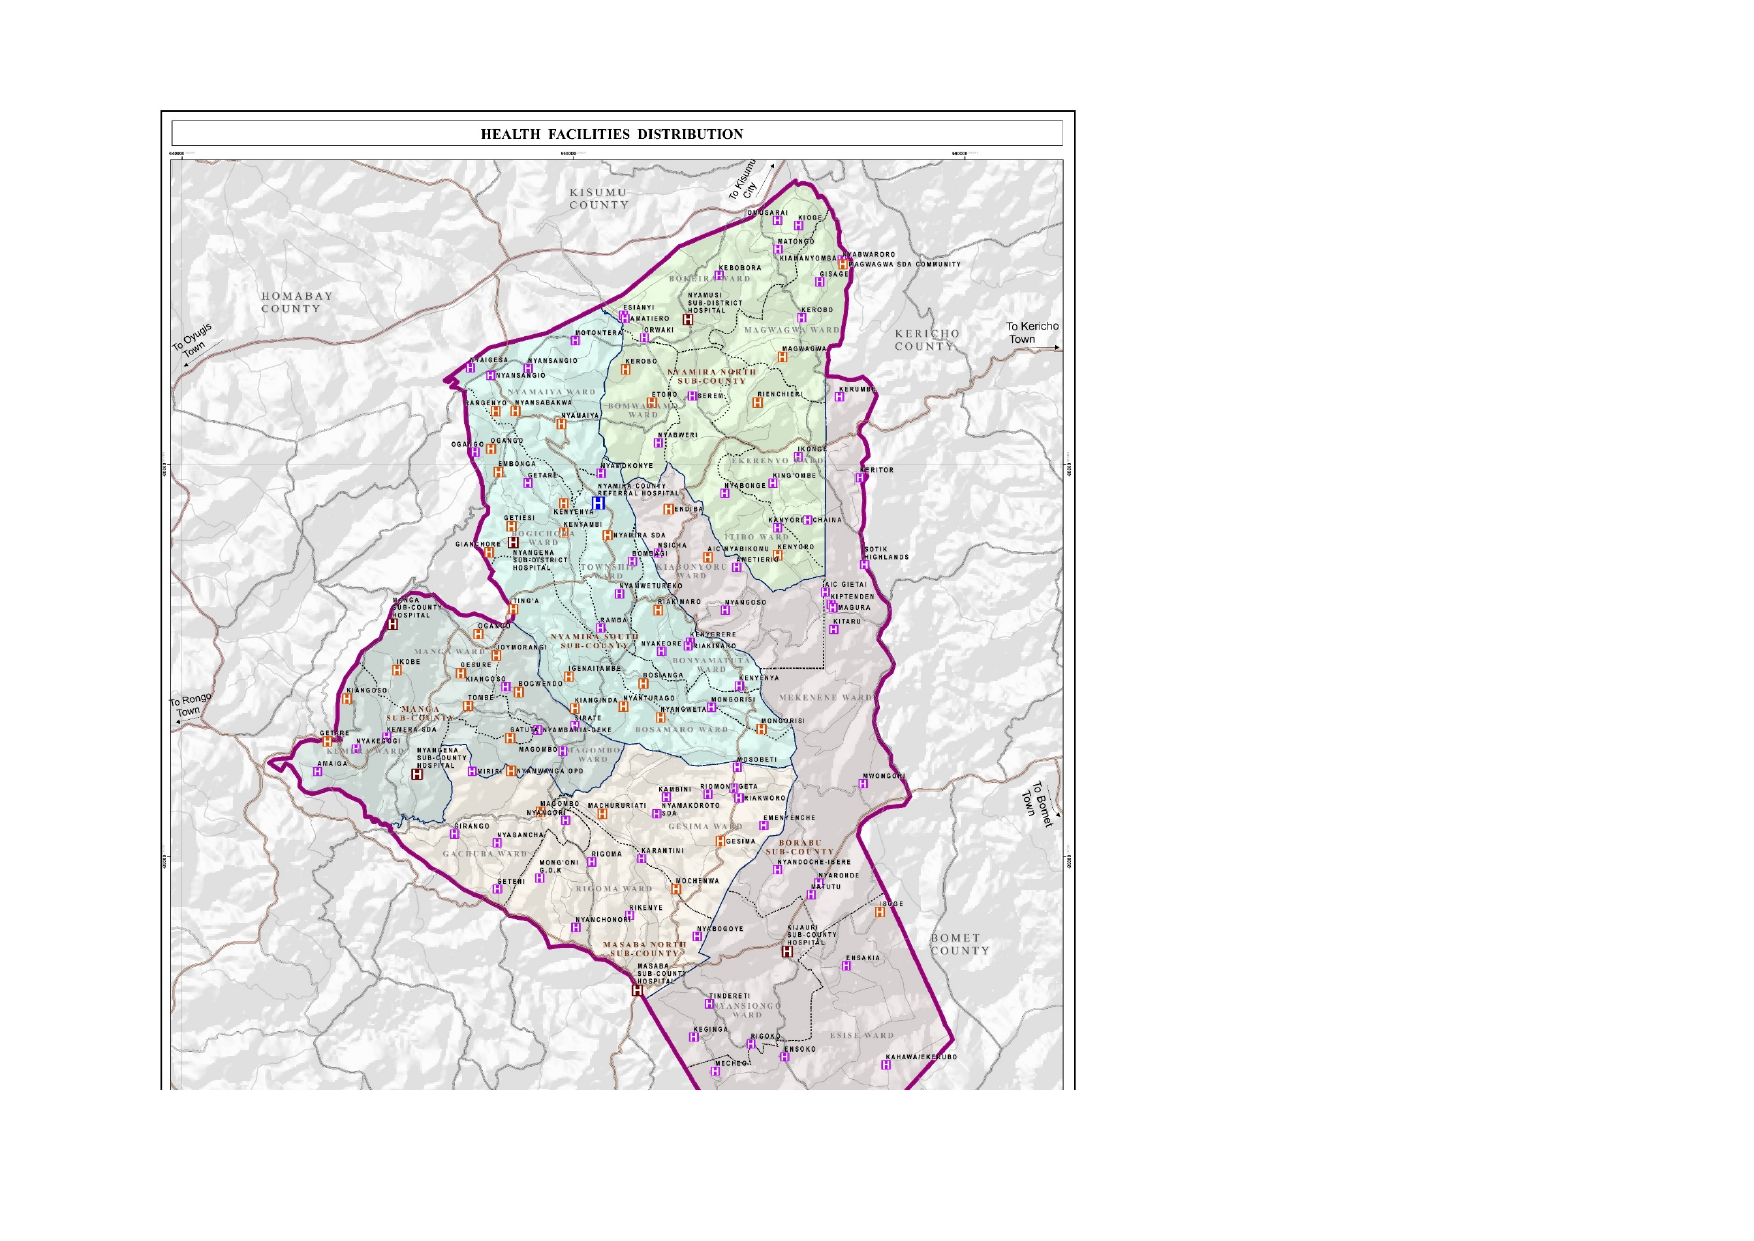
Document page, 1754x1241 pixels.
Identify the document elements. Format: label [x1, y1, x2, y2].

picture [154, 102, 1084, 1090]
